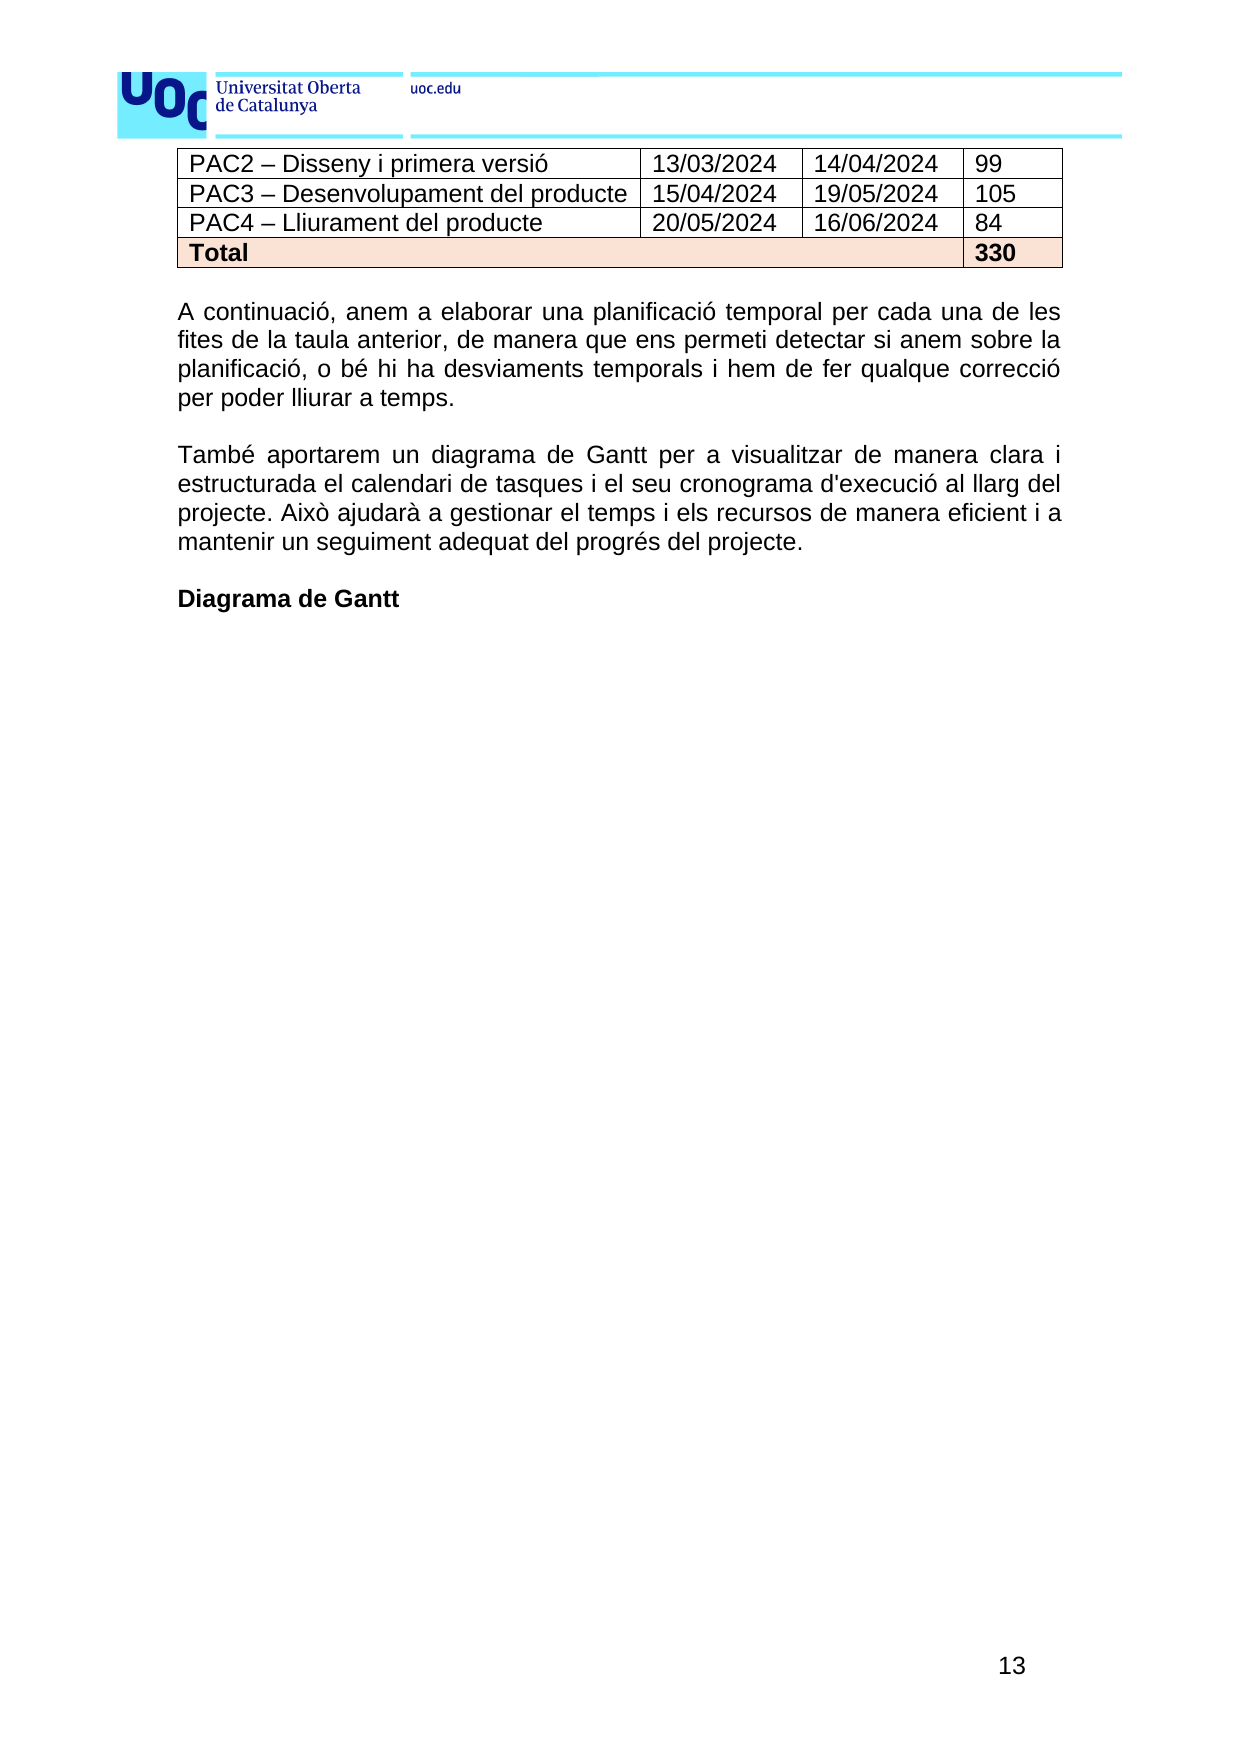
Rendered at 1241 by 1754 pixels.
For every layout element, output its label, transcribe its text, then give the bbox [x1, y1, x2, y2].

table_cell 84 [964, 208, 1062, 237]
table_cell PAC4 – Lliurament del producte [178, 208, 640, 237]
table_cell PAC3 – Desenvolupament del producte [178, 179, 640, 207]
table_cell 15/04/2024 [641, 179, 802, 207]
table_cell PAC2 – Disseny i primera versió [178, 149, 640, 177]
text A continuació, anem a elaborar una planificació temporal per cada una de les fites de la taula anterior, de manera que ens permeti detectar si anem sobre la planificació, o bé hi ha desviaments temporals i hem de fer qualque correcció per poder lliurar a temps. [177, 297, 1063, 412]
text Diagrama de Gantt [177, 584, 1063, 613]
text També aportarem un diagrama de Gantt per a visualitzar de manera clara i estructurada el calendari de tasques i el seu cronograma d'execució al llarg del projecte. Això ajudarà a gestionar el temps i els recursos de manera eficient i a mantenir un seguiment adequat del progrés del projecte. [177, 440, 1063, 555]
table_cell 330 [964, 238, 1062, 267]
table_cell 105 [964, 179, 1062, 207]
picture [117, 72, 1122, 142]
table_cell 19/05/2024 [803, 179, 963, 207]
table_cell Total [178, 238, 963, 267]
table_cell 16/06/2024 [803, 208, 963, 237]
table_cell 13/03/2024 [641, 149, 802, 177]
table_cell 99 [964, 149, 1062, 177]
table_cell 14/04/2024 [803, 149, 963, 177]
table_cell 20/05/2024 [641, 208, 802, 237]
